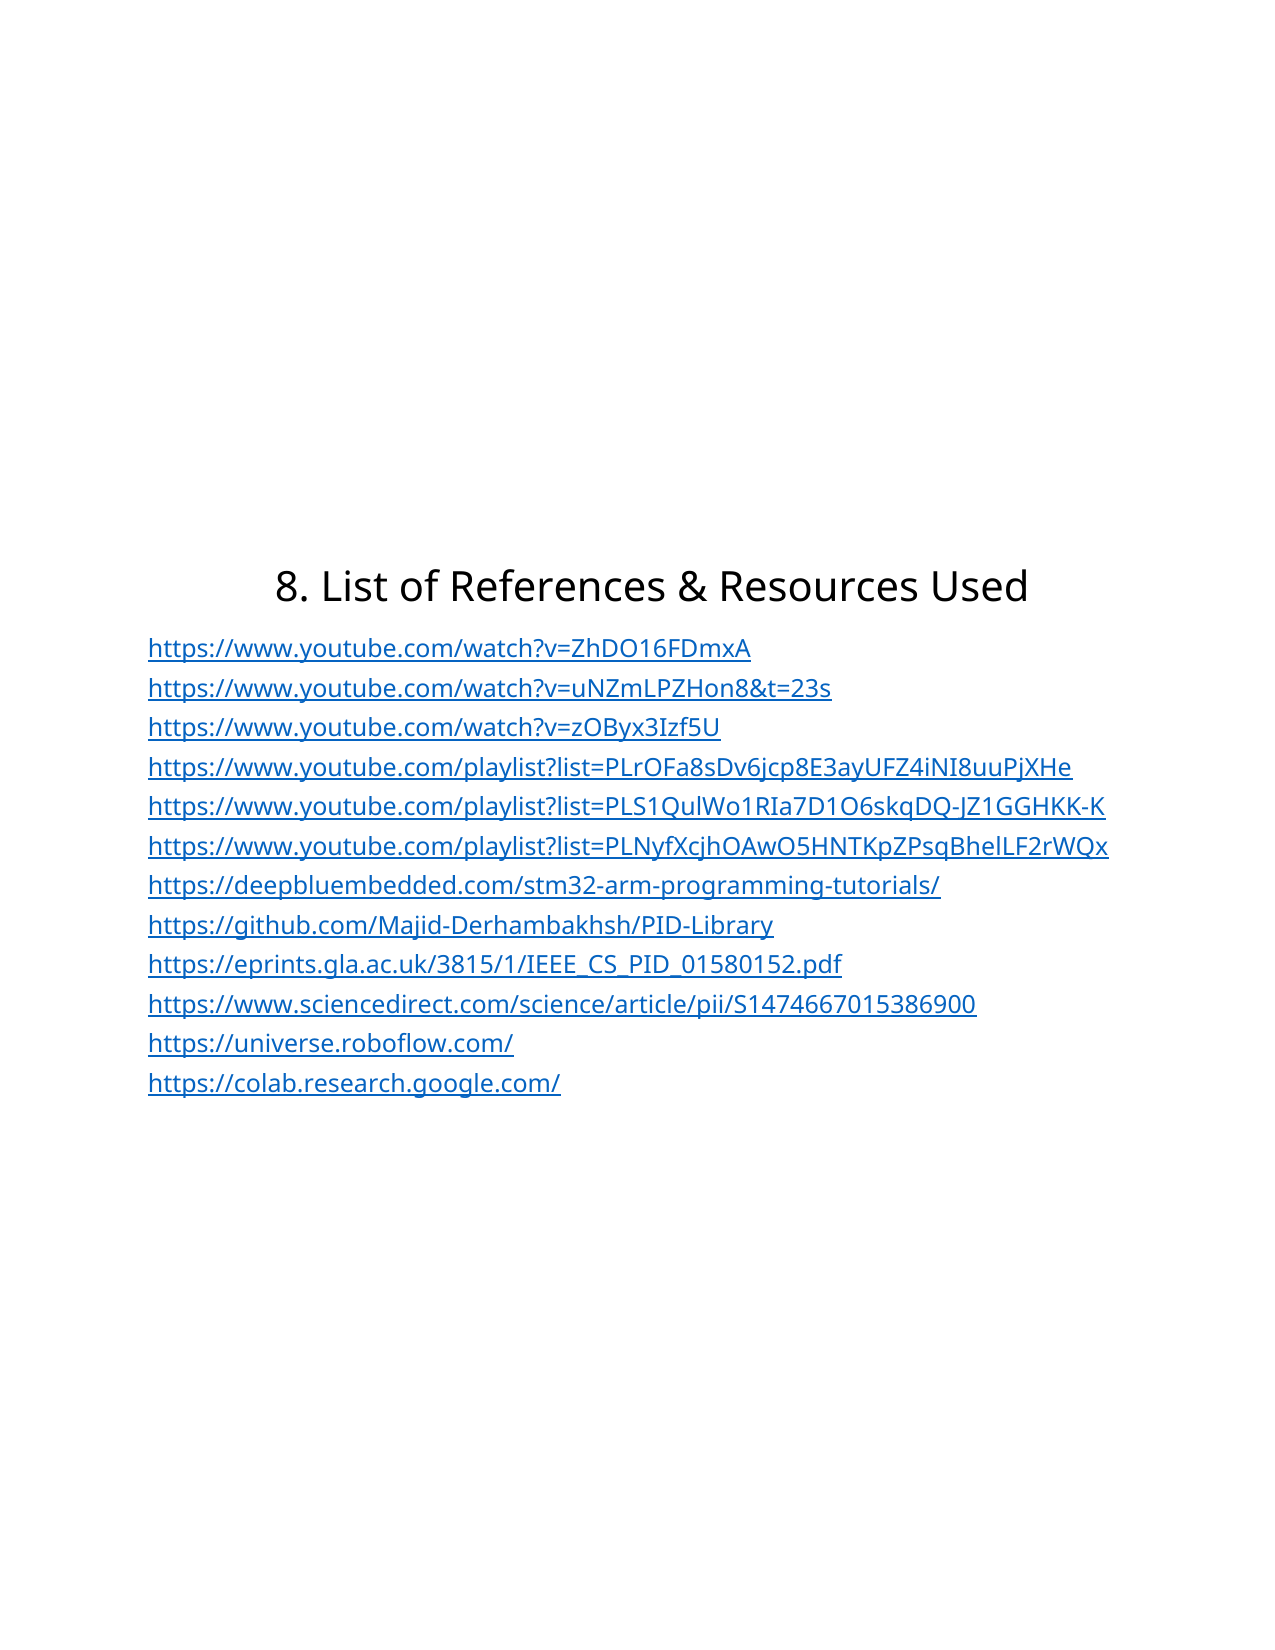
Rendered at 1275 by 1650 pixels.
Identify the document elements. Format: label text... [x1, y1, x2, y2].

subtitle 8. List of References & Resources Used [148, 557, 1157, 614]
text https://www.youtube.com/watch?v=ZhDO16FDmxA https://www.youtube.com/watch?v=uNZmLPZHon8&t=23s https://www.youtube.com/watch?v=zOByx3Izf5U https://www.youtube.com/playlist?list=PLrOFa8sDv6jcp8E3ayUFZ4iNI8uuPjXHe https://www.youtube.com/playlist?list=PLS1QulWo1RIa7D1O6skqDQ-JZ1GGHKK-K https://www.youtube.com/playlist?list=PLNyfXcjhOAwO5HNTKpZPsqBhelLF2rWQx https://deepbluembedded.com/stm32-arm-programming-tutorials/ https://github.com/Majid-Derhambakhsh/PID-Library https://eprints.gla.ac.uk/3815/1/IEEE_CS_PID_01580152.pdf https://www.sciencedirect.com/science/article/pii/S1474667015386900 https://universe.roboflow.com/ https://colab.research.google.com/ [148, 631, 1157, 1099]
